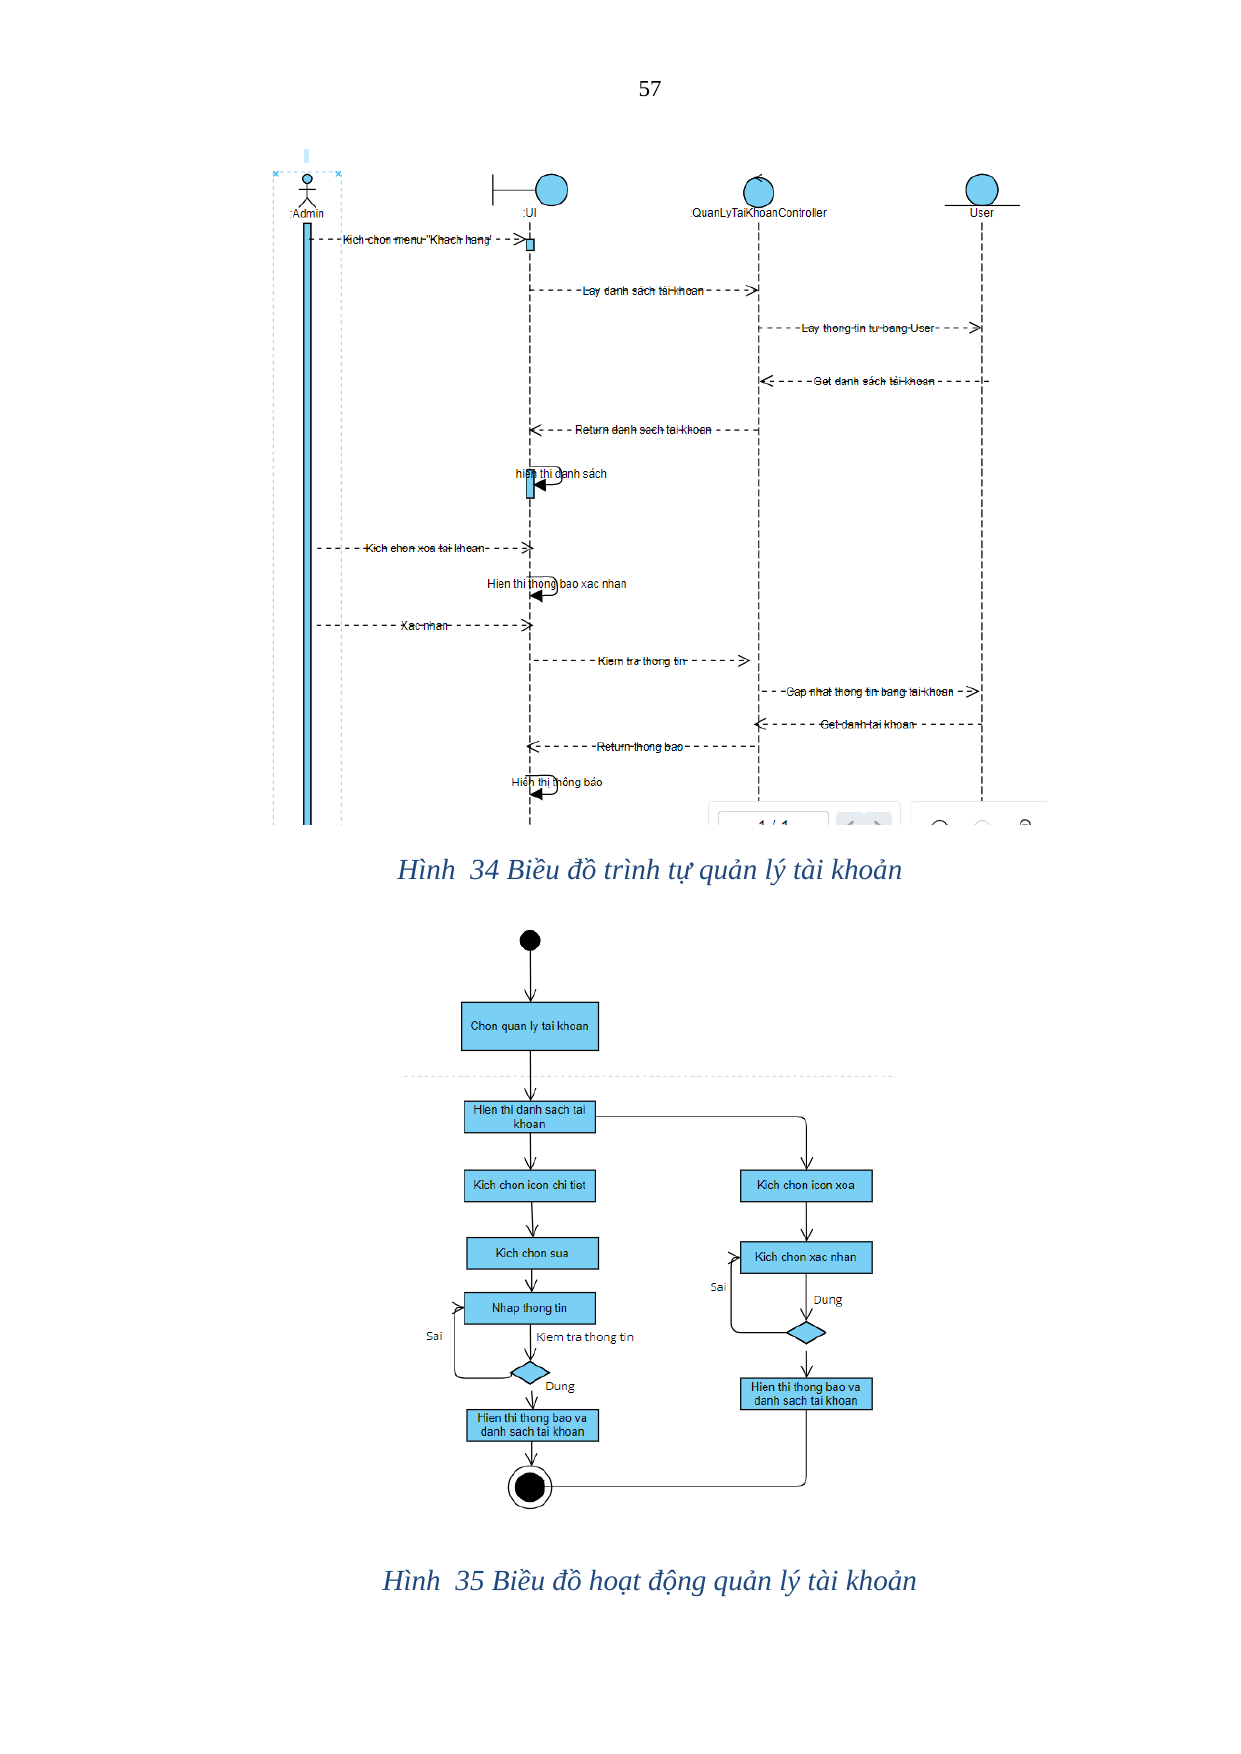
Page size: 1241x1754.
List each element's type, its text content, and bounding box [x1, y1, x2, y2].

picture [404, 906, 896, 1537]
text Hình 36 Biều đồ hoạt động quản lý tài khoản [177, 1563, 1122, 1596]
picture [252, 149, 1048, 825]
text Hình 35 Biều đồ trình tự quản lý tài khoản [177, 852, 1122, 886]
